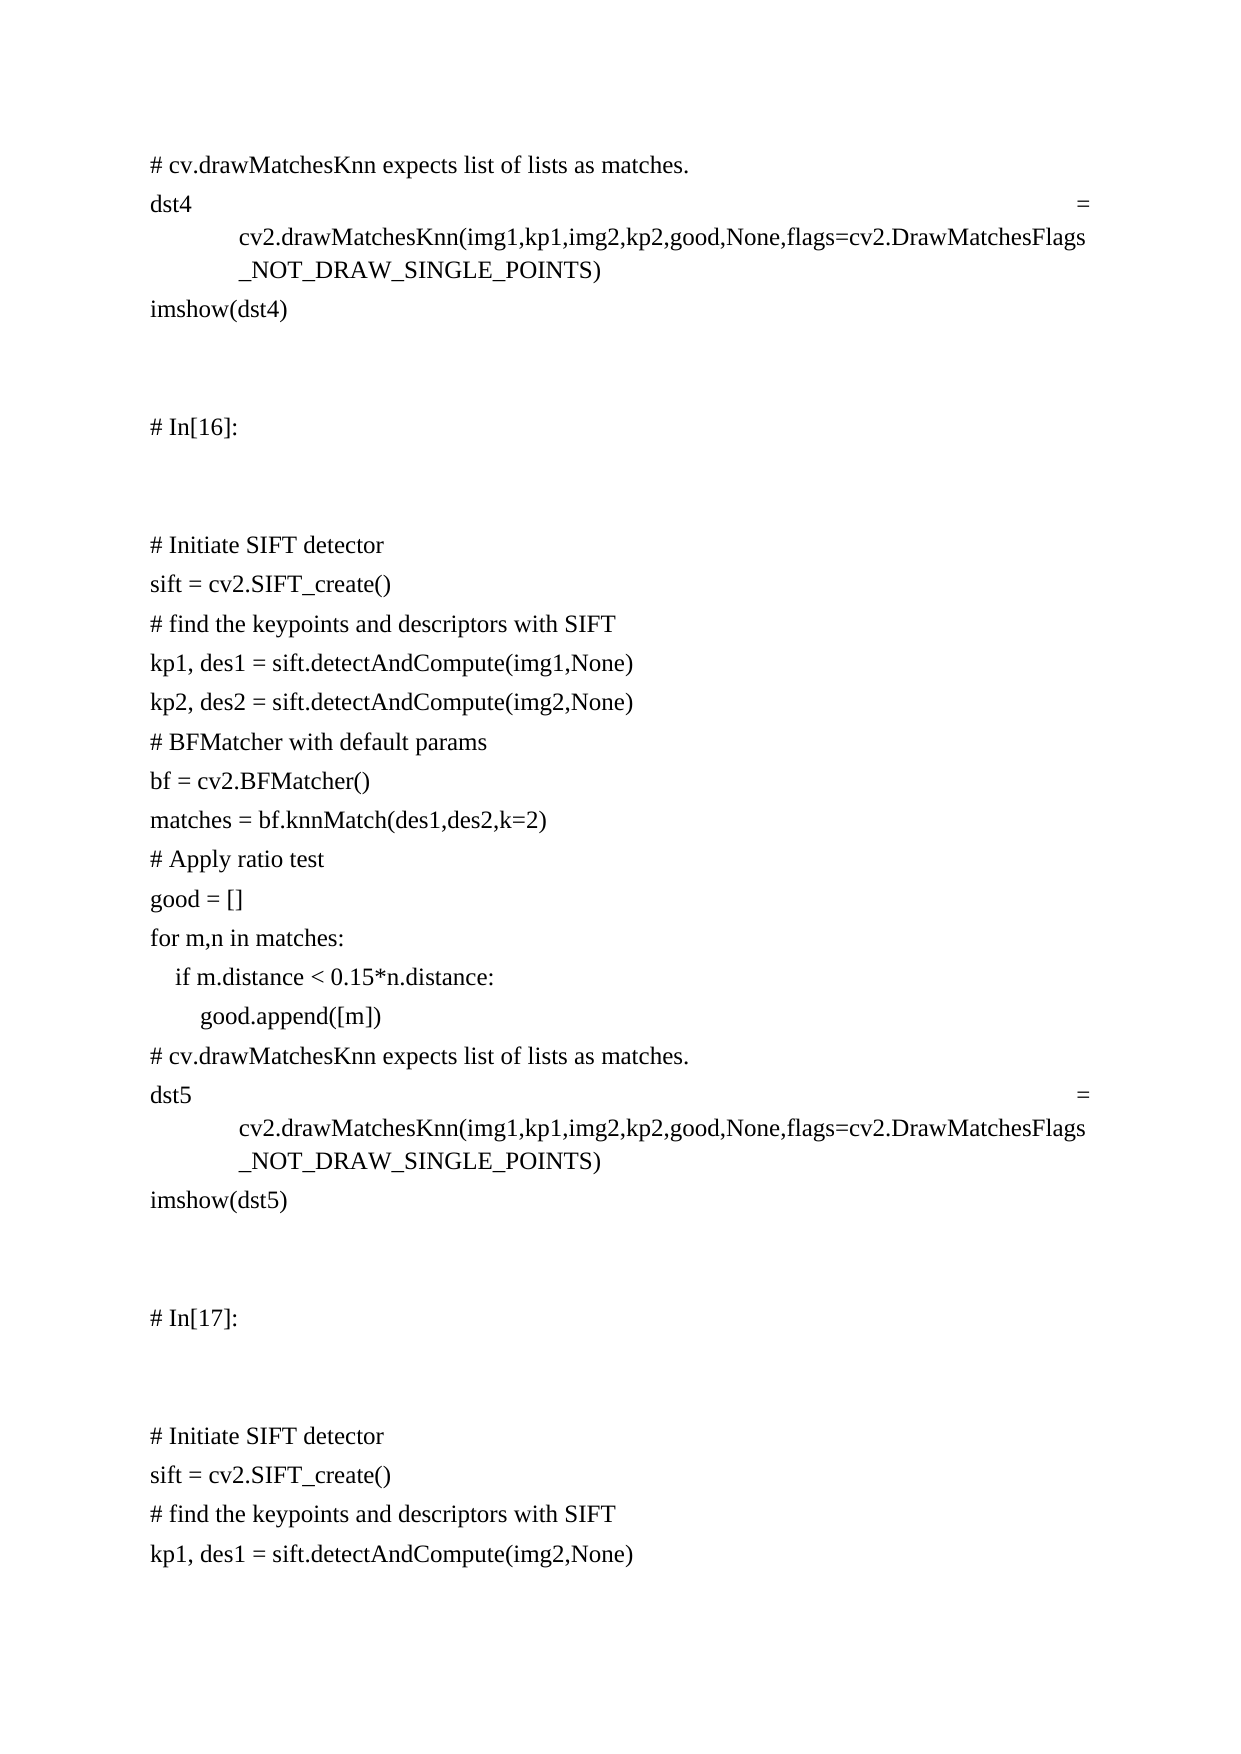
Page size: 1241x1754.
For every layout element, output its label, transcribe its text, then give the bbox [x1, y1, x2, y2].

text kp1, des1 = sift.detectAndCompute(img1,None) [150, 648, 1090, 677]
text # Initiate SIFT detector [150, 530, 1090, 559]
text # cv.drawMatchesKnn expects list of lists as matches. [150, 1041, 1090, 1069]
text # find the keypoints and descriptors with SIFT [150, 609, 1090, 637]
text matches = bf.knnMatch(des1,des2,k=2) [150, 805, 1090, 834]
text imshow(dst4) [150, 294, 1090, 323]
text # find the keypoints and descriptors with SIFT [150, 1499, 1090, 1528]
text # Apply ratio test [150, 844, 1090, 873]
text good.append([m]) [150, 1001, 1090, 1030]
text kp2, des2 = sift.detectAndCompute(img2,None) [150, 687, 1090, 716]
text good = [] [150, 884, 1090, 912]
text dst4 = cv2.drawMatchesKnn(img1,kp1,img2,kp2,good,None,flags=cv2.DrawMatchesFlags_NOT_DRAW_SINGLE_POINTS) [150, 189, 1090, 284]
text dst5 = cv2.drawMatchesKnn(img1,kp1,img2,kp2,good,None,flags=cv2.DrawMatchesFlags_NOT_DRAW_SINGLE_POINTS) [150, 1080, 1090, 1175]
text # cv.drawMatchesKnn expects list of lists as matches. [150, 150, 1090, 179]
text imshow(dst5) [150, 1185, 1090, 1214]
text # In[16]: [150, 412, 1090, 441]
text bf = cv2.BFMatcher() [150, 766, 1090, 794]
text if m.distance < 0.15*n.distance: [150, 962, 1090, 991]
text # Initiate SIFT detector [150, 1421, 1090, 1450]
text kp1, des1 = sift.detectAndCompute(img2,None) [150, 1539, 1090, 1567]
text # In[17]: [150, 1303, 1090, 1332]
text # BFMatcher with default params [150, 727, 1090, 755]
text sift = cv2.SIFT_create() [150, 569, 1090, 598]
text sift = cv2.SIFT_create() [150, 1460, 1090, 1489]
text for m,n in matches: [150, 923, 1090, 952]
